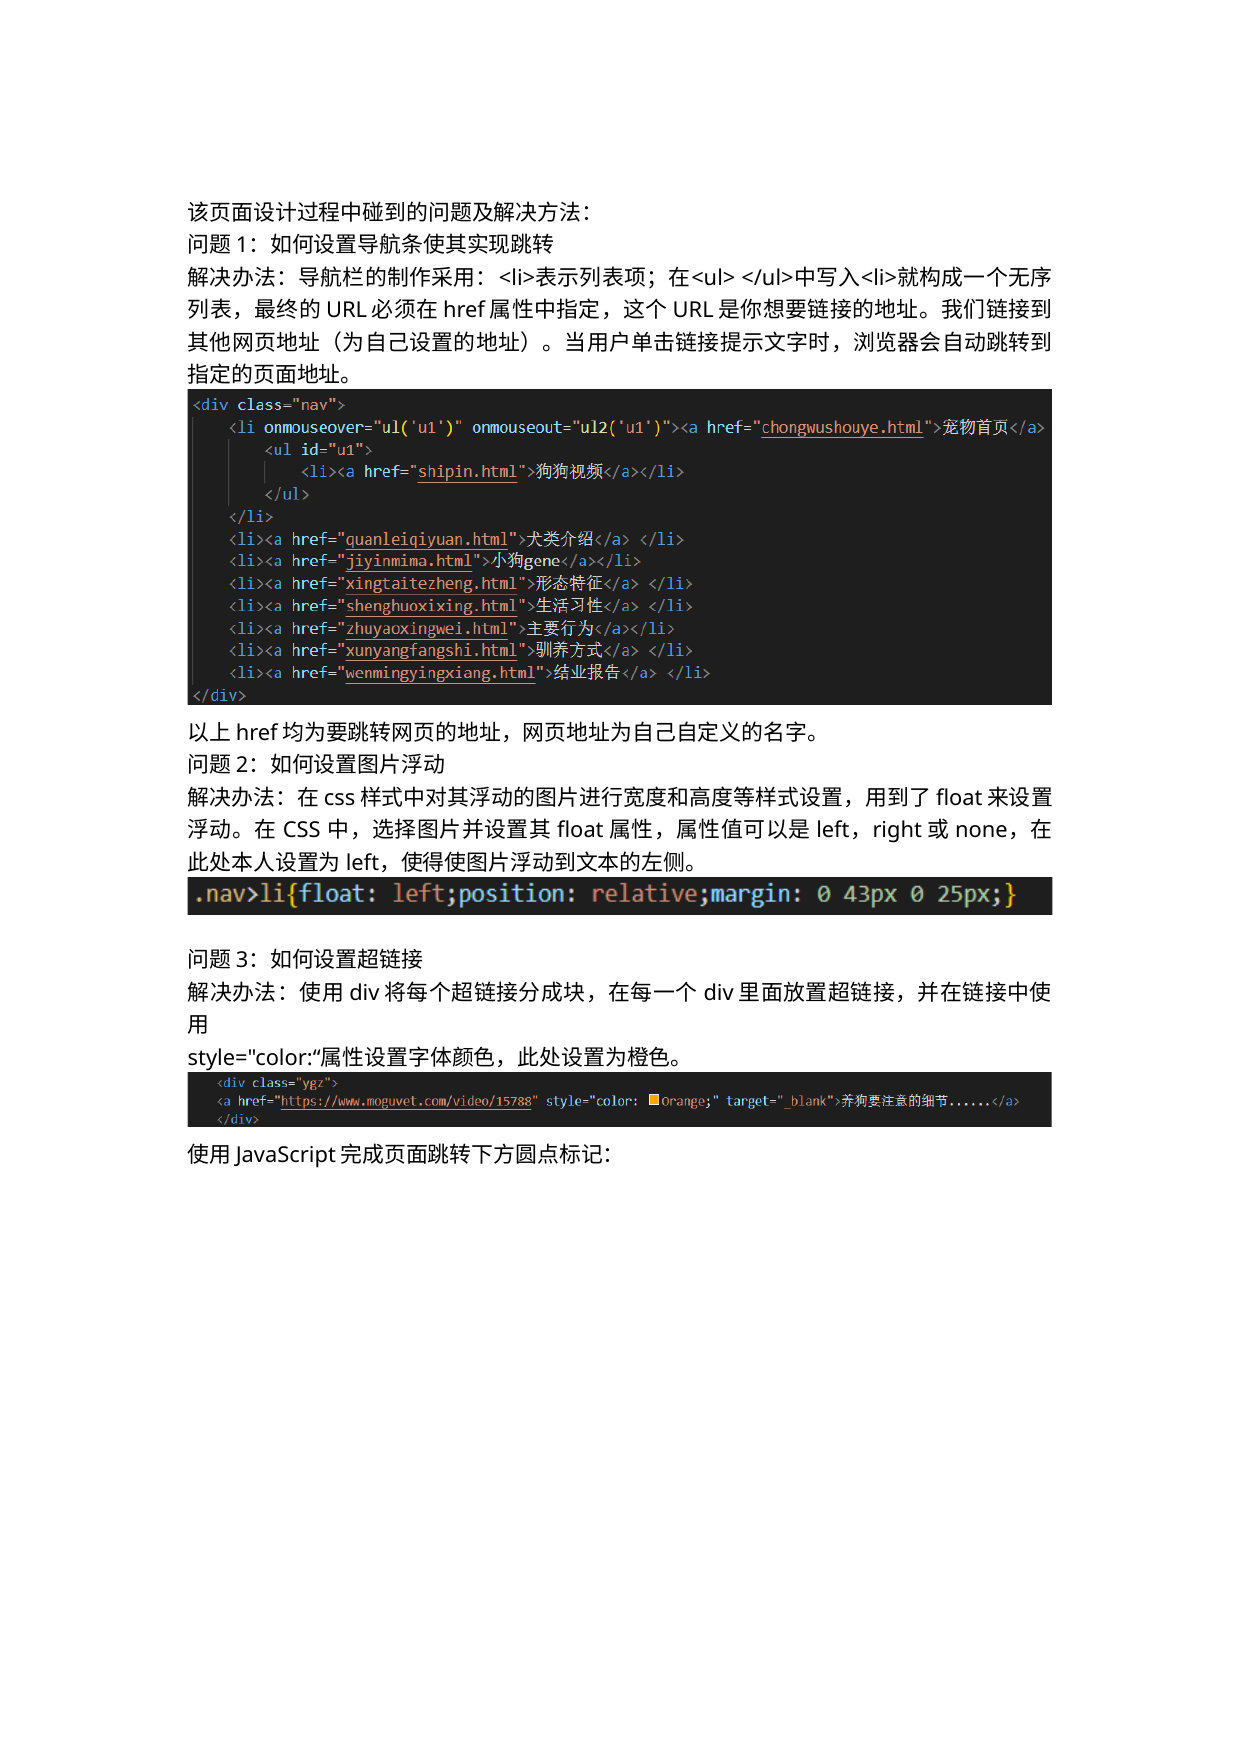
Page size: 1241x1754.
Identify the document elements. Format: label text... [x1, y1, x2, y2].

text style="color:“属性设置字体颜色，此处设置为橙色。 [187, 1039, 1053, 1072]
picture [187, 389, 1052, 705]
text 解决办法：在css样式中对其浮动的图片进行宽度和高度等样式设置，用到了float来设置浮动。在 CSS 中，选择图片并设置其 float 属性，属性值可以是 left，right 或 none，在此处本人设置为 left，使得使图片浮动到文本的左侧。 [187, 779, 1053, 877]
picture [187, 877, 1053, 915]
text 问题2：如何设置图片浮动 [187, 747, 1053, 779]
text 解决办法：导航栏的制作采用：<li>表示列表项；在<ul> </ul>中写入<li>就构成一个无序列表，最终的URL必须在href属性中指定，这个URL是你想要链接的地址。我们链接到其他网页地址（为自己设置的地址）。当用户单击链接提示文字时，浏览器会自动跳转到指定的页面地址。 [187, 259, 1053, 389]
text 解决办法：使用div将每个超链接分成块，在每一个div里面放置超链接，并在链接中使用 [187, 974, 1053, 1039]
text 以上href均为要跳转网页的地址，网页地址为自己自定义的名字。 [187, 714, 1053, 747]
text 问题3：如何设置超链接 [187, 942, 1053, 974]
text 使用JavaScript完成页面跳转下方圆点标记： [187, 1137, 1053, 1169]
text 该页面设计过程中碰到的问题及解决方法： 问题1：如何设置导航条使其实现跳转 [187, 194, 1053, 259]
picture [187, 1072, 1052, 1127]
